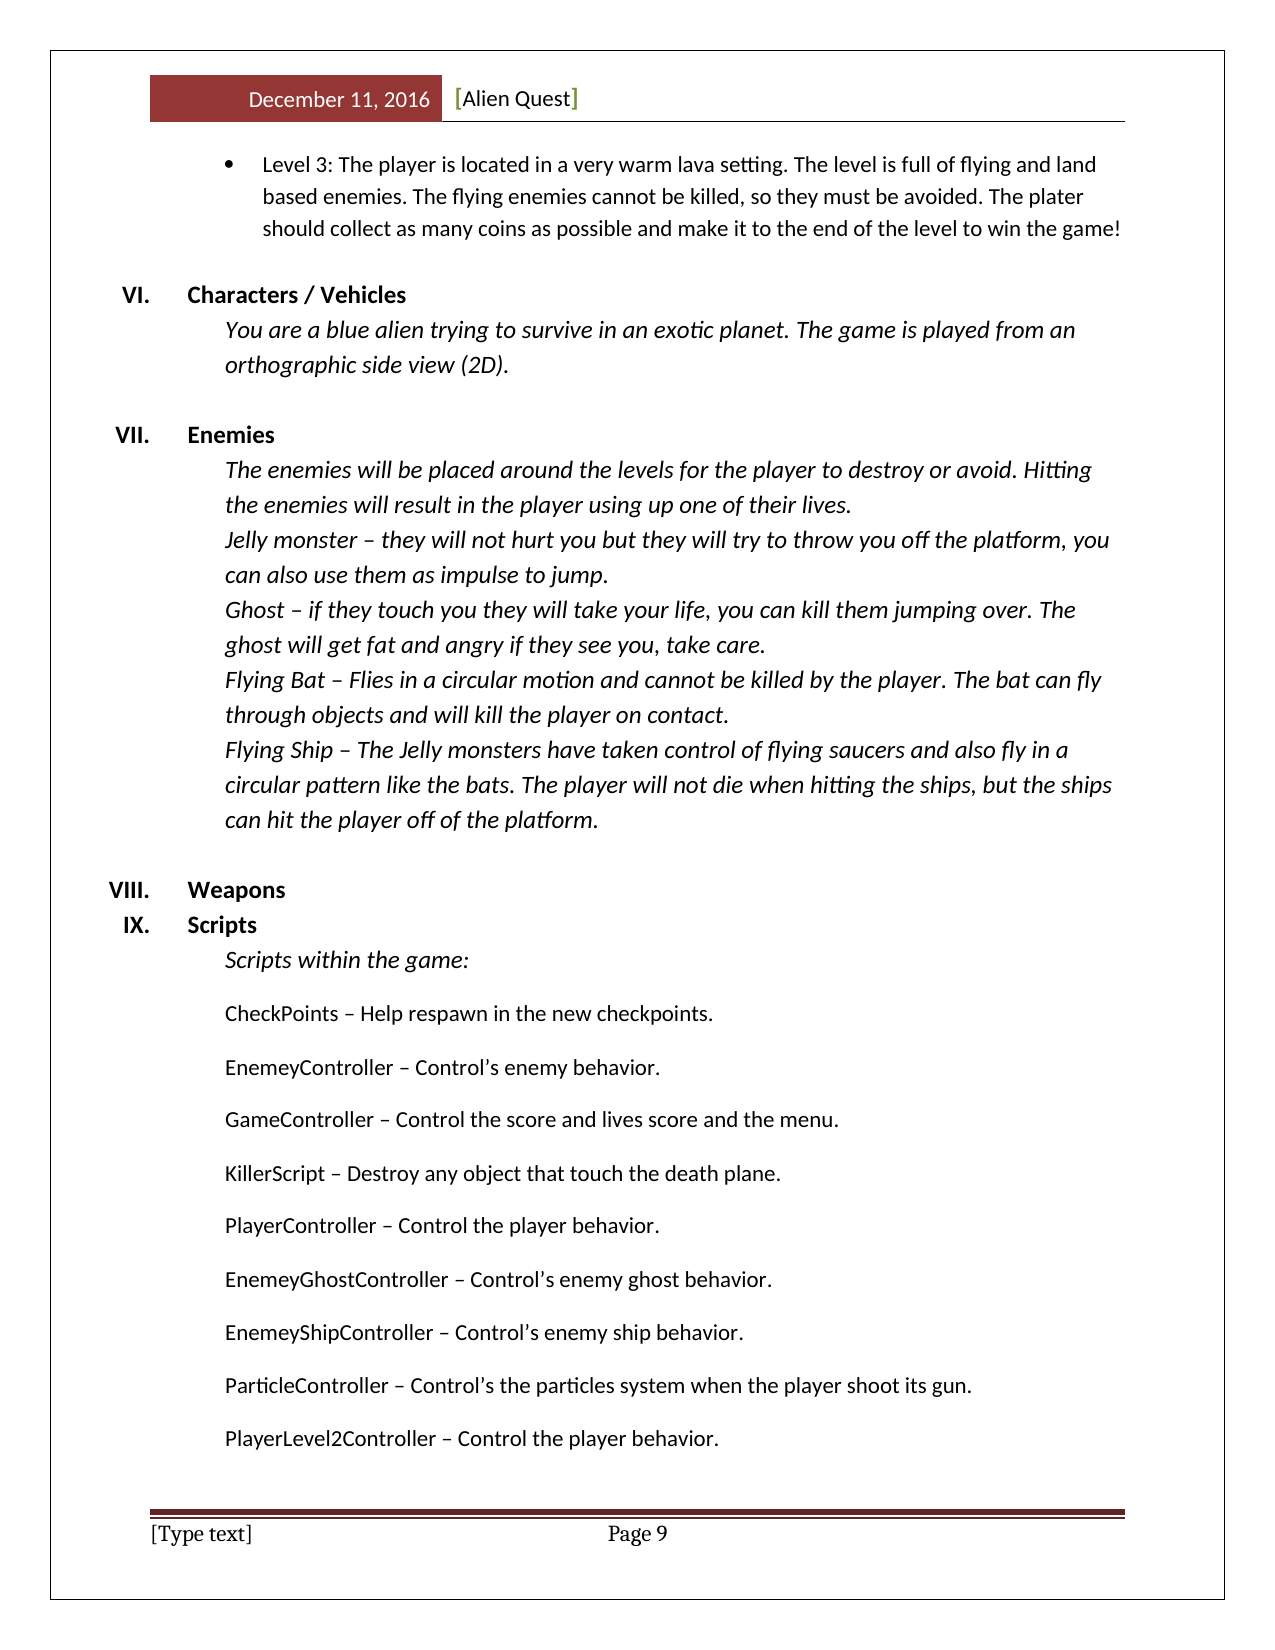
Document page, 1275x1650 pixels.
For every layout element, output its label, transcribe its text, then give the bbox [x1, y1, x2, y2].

list Enemies [150, 419, 1125, 449]
list You are a blue alien trying to survive in an exotic planet. The game is played from an orthographic side view (2D). [225, 314, 1125, 379]
list Jelly monster – they will not hurt you but they will try to throw you off the platform, you can also use them as impulse to jump. [225, 524, 1125, 589]
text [225, 1424, 1125, 1452]
list Flying Bat – Flies in a circular motion and cannot be killed by the player. The bat can fly through objects and will kill the player on contact. [225, 664, 1125, 729]
text EnemeyController – Control’s enemy behavior. [225, 1053, 1125, 1081]
text PlayerController – Control the player behavior. [225, 1212, 1125, 1240]
text KillerScript – Destroy any object that touch the death plane. [225, 1159, 1125, 1187]
list Level 3: The player is located in a very warm lava setting. The level is full of flying and land based enemies. The flying enemies cannot be killed, so they must be avoided. The plater should collect as many coins as possible and make it to the end of the level to win the game! [225, 150, 1125, 242]
list Scripts [150, 909, 1125, 939]
list Weapons [150, 874, 1125, 904]
text GameController – Control the score and lives score and the menu. [225, 1106, 1125, 1134]
list Flying Ship – The Jelly monsters have taken control of flying saucers and also fly in a circular pattern like the bats. The player will not die when hitting the ships, but the ships can hit the player off of the platform. [225, 734, 1125, 834]
list Scripts within the game: [225, 944, 1125, 974]
text ParticleController – Control’s the particles system when the player shoot its gun. [225, 1371, 1125, 1399]
list Ghost – if they touch you they will take your life, you can kill them jumping over. The ghost will get fat and angry if they see you, take care. [225, 594, 1125, 659]
text CheckPoints – Help respawn in the new checkpoints. [150, 999, 1125, 1028]
text EnemeyShipController – Control’s enemy ship behavior. [225, 1318, 1125, 1346]
list Characters / Vehicles [150, 279, 1125, 309]
list The enemies will be placed around the levels for the player to destroy or avoid. Hitting the enemies will result in the player using up one of their lives. [225, 454, 1125, 519]
text EnemeyGhostController – Control’s enemy ghost behavior. [225, 1265, 1125, 1293]
